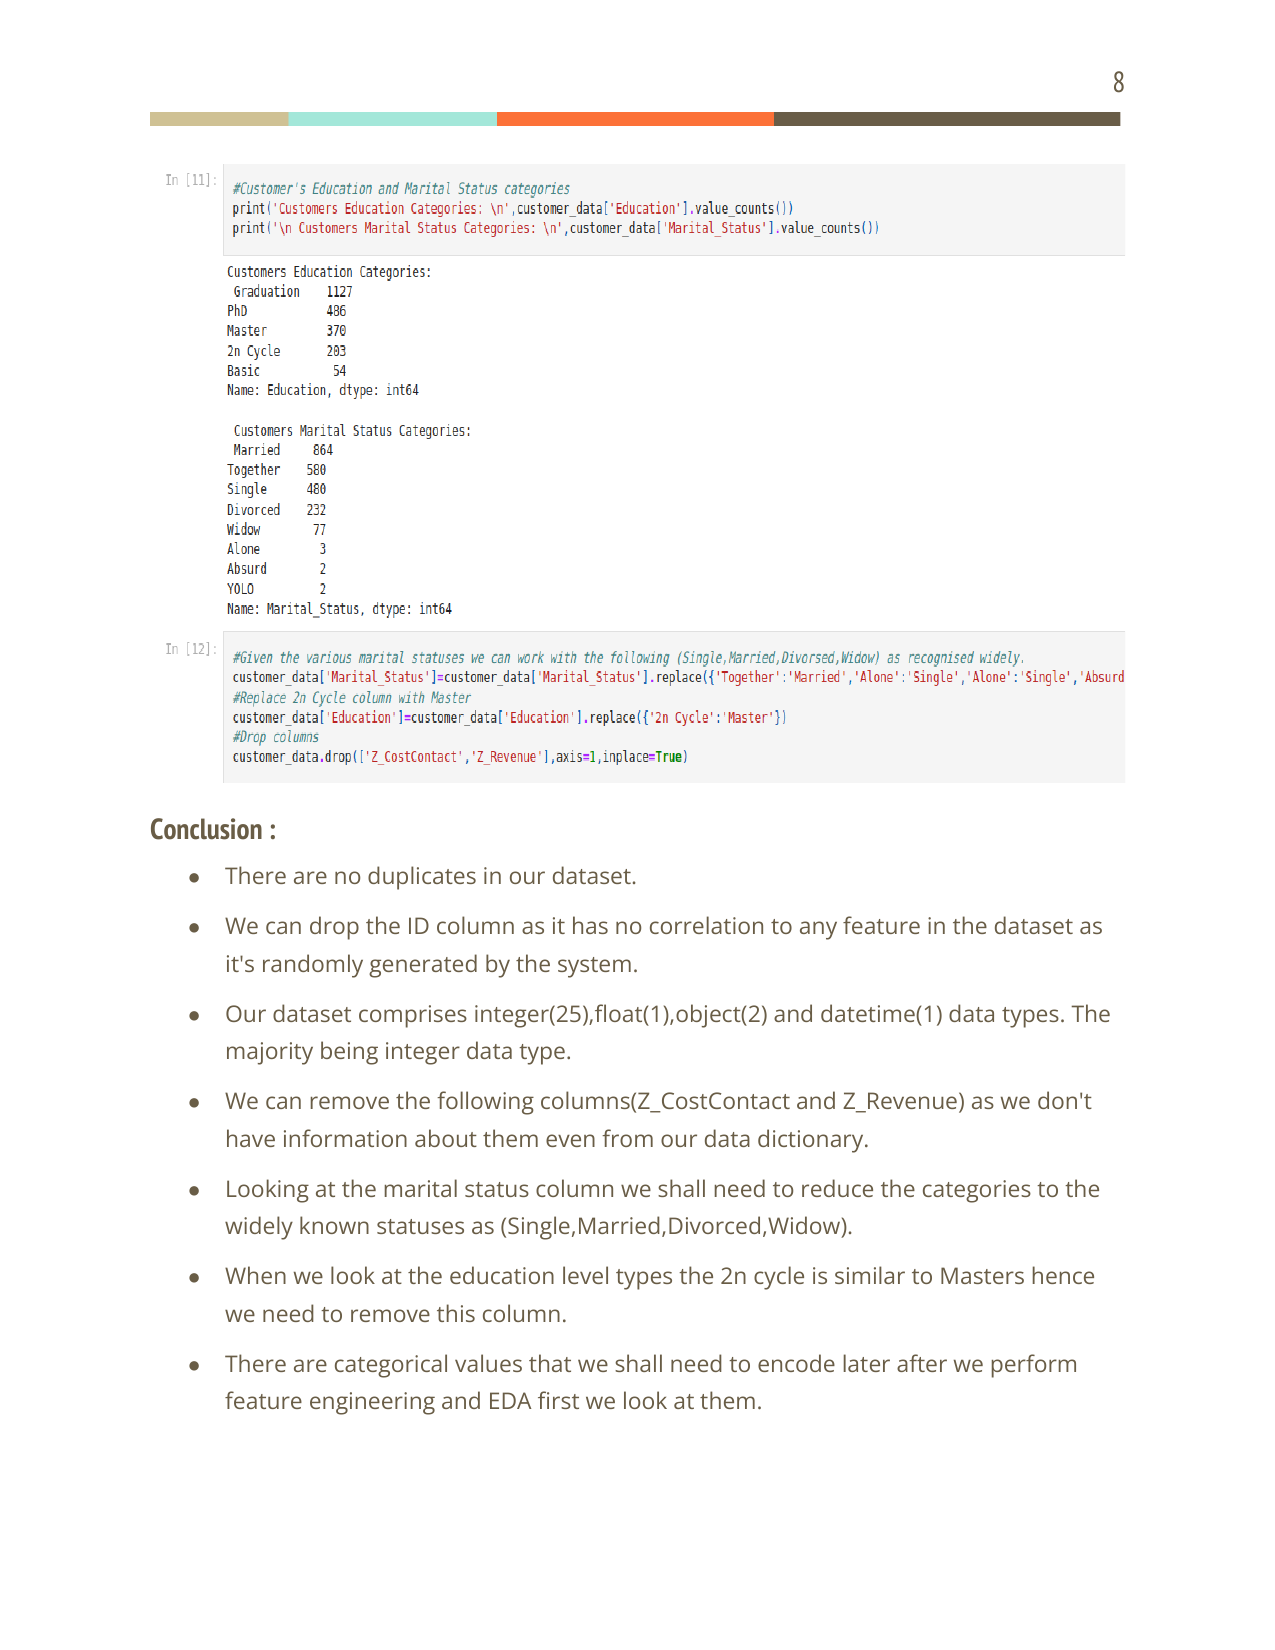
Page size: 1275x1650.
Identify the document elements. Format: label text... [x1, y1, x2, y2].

list Looking at the marital status column we shall need to reduce the categories to the widely known statuses as (Single,Married,Divorced,Widow). [187, 1172, 1125, 1241]
picture [150, 164, 1125, 783]
list We can remove the following columns(Z_CostContact and Z_Revenue) as we don't have information about them even from our data dictionary. [187, 1085, 1125, 1154]
list There are categorical values that we shall need to encode later after we perform feature engineering and EDA first we look at them. [187, 1347, 1125, 1416]
picture [150, 112, 1121, 126]
subtitle Conclusion : [150, 810, 1125, 847]
list We can drop the ID column as it has no correlation to any feature in the dataset as it's randomly generated by the system. [187, 910, 1125, 979]
list There are no duplicates in our dataset. [187, 860, 1125, 891]
list Our dataset comprises integer(25),float(1),object(2) and datetime(1) data types. The majority being integer data type. [187, 997, 1125, 1066]
list When we look at the education level types the 2n cycle is similar to Masters hence we need to remove this column. [187, 1260, 1125, 1329]
